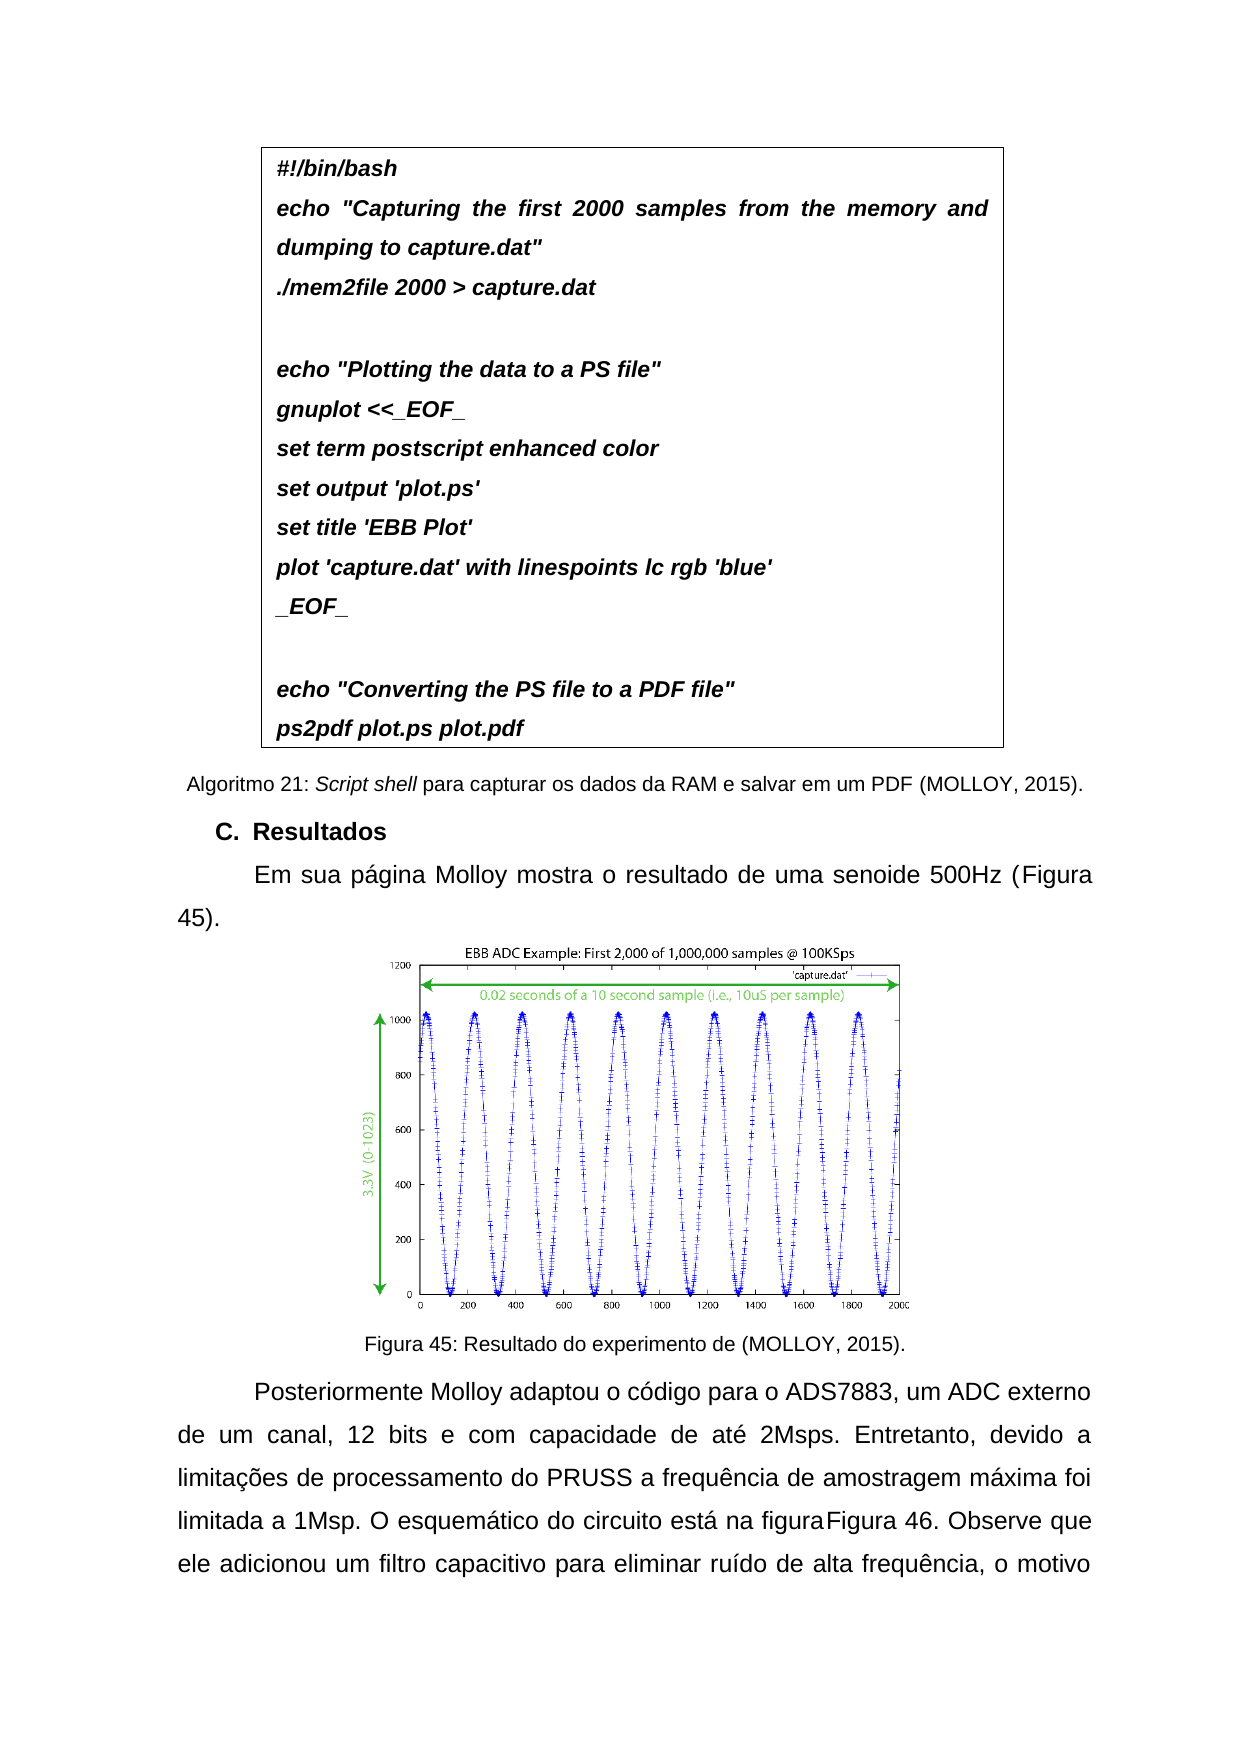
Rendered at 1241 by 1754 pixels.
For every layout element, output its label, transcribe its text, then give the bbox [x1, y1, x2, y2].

text Algoritmo : Script shell para capturar os dados da RAM e salvar em um PDF . [177, 772, 1092, 796]
text Figura : Resultado do experimento de . [177, 1332, 1092, 1356]
subtitle Resultados [215, 817, 1092, 845]
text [177, 1377, 1092, 1578]
picture [360, 946, 909, 1311]
text Em sua página Molloy mostra o resultado de uma senoide 500Hz (Figura 45). [177, 860, 1092, 932]
